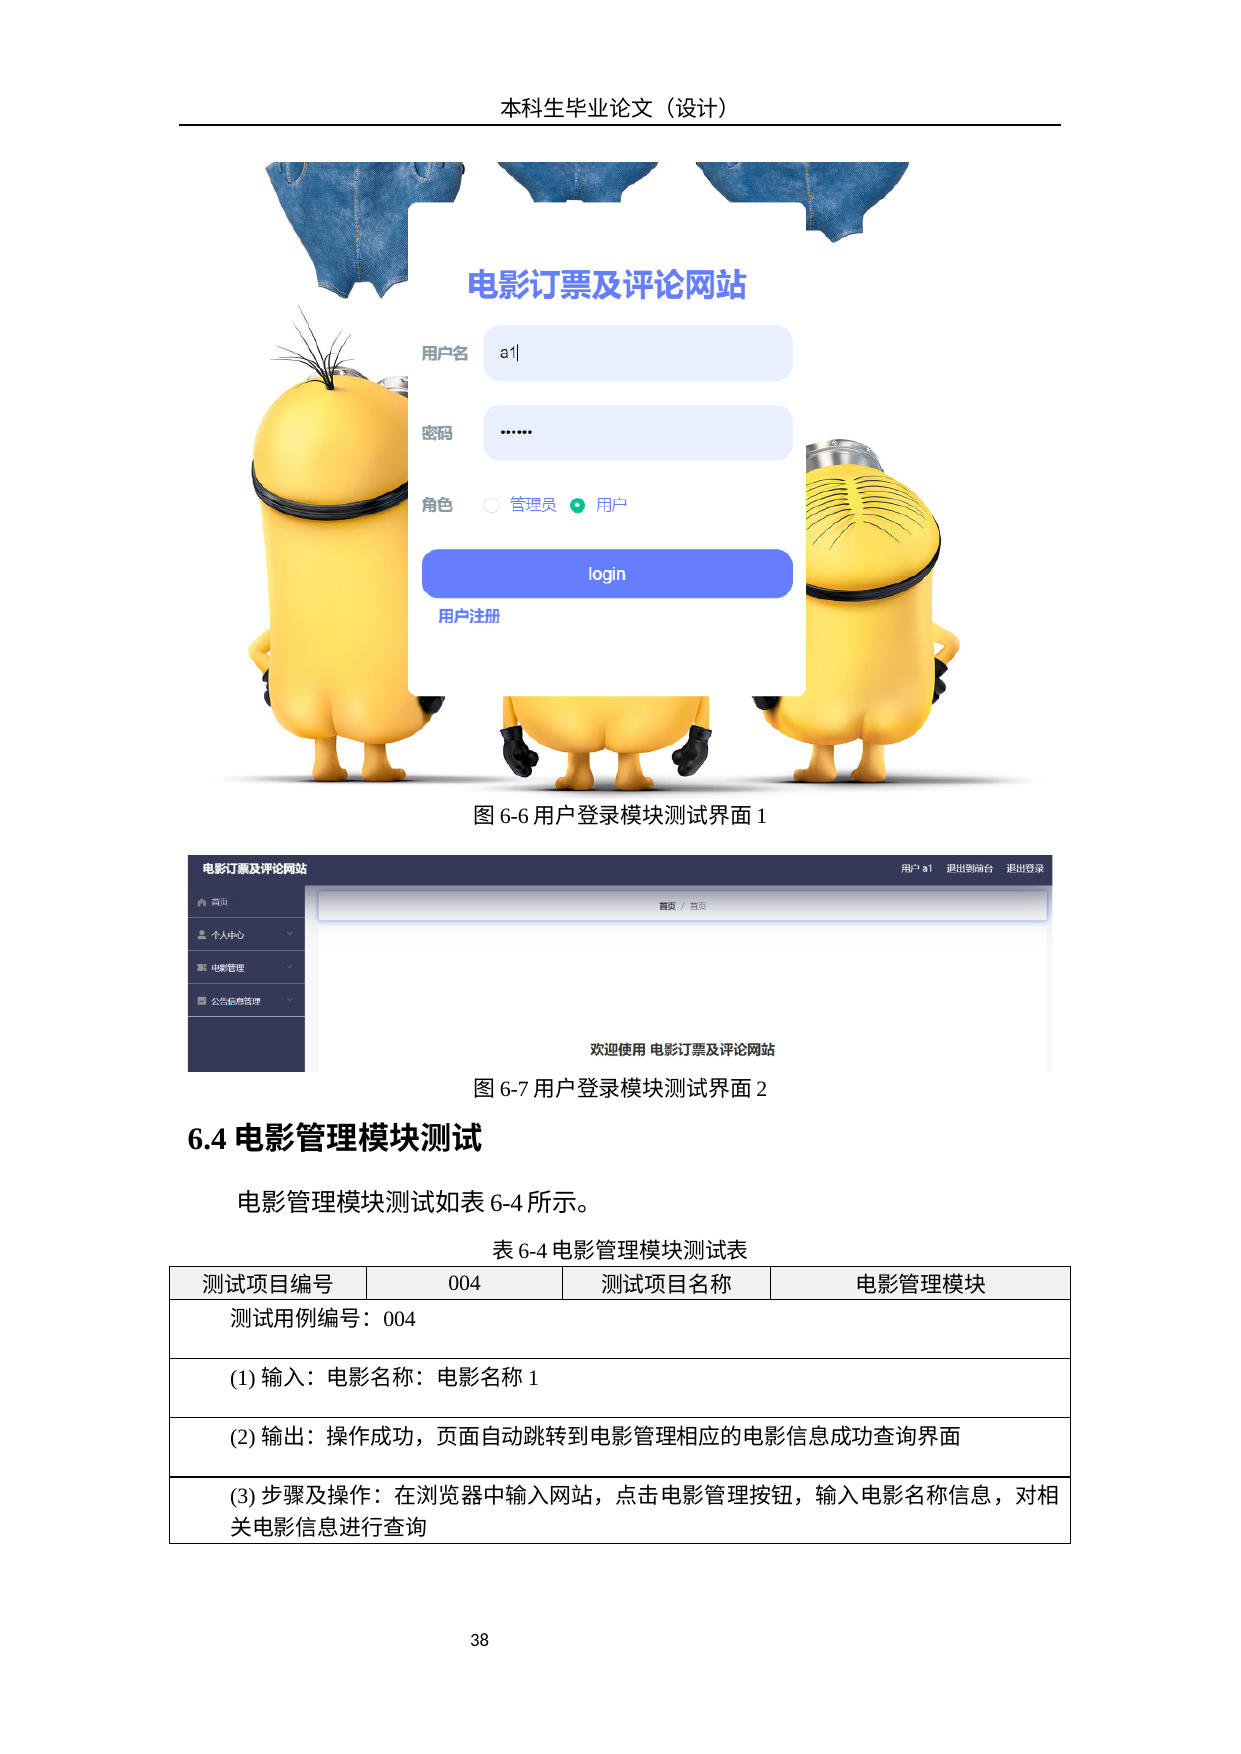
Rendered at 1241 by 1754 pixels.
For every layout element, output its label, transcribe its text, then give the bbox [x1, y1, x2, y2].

text 图6-6用户登录模块测试界面1 [187, 799, 1053, 830]
table_cell (1) 输入：电影名称：电影名称1 [170, 1359, 1070, 1417]
picture [187, 855, 1053, 1072]
text 表6-4电影管理模块测试表 [187, 1233, 1053, 1266]
table_cell (2) 输出：操作成功，页面自动跳转到电影管理相应的电影信息成功查询界面 [170, 1418, 1070, 1476]
subtitle 6.4电影管理模块测试 [187, 1103, 1053, 1168]
table_header 电影管理模块 [771, 1267, 1070, 1299]
table_header 004 [367, 1267, 562, 1299]
text 电影管理模块测试如表6-4所示。 [187, 1168, 1053, 1233]
table_header 测试项目编号 [170, 1267, 366, 1299]
table_cell 测试用例编号：004 [170, 1300, 1070, 1358]
picture [187, 162, 1053, 799]
text 图6-7用户登录模块测试界面2 [187, 1072, 1053, 1103]
table_cell (3) 步骤及操作：在浏览器中输入网站，点击电影管理按钮，输入电影名称信息，对相关电影信息进行查询 [170, 1478, 1070, 1542]
table_header 测试项目名称 [563, 1267, 770, 1299]
